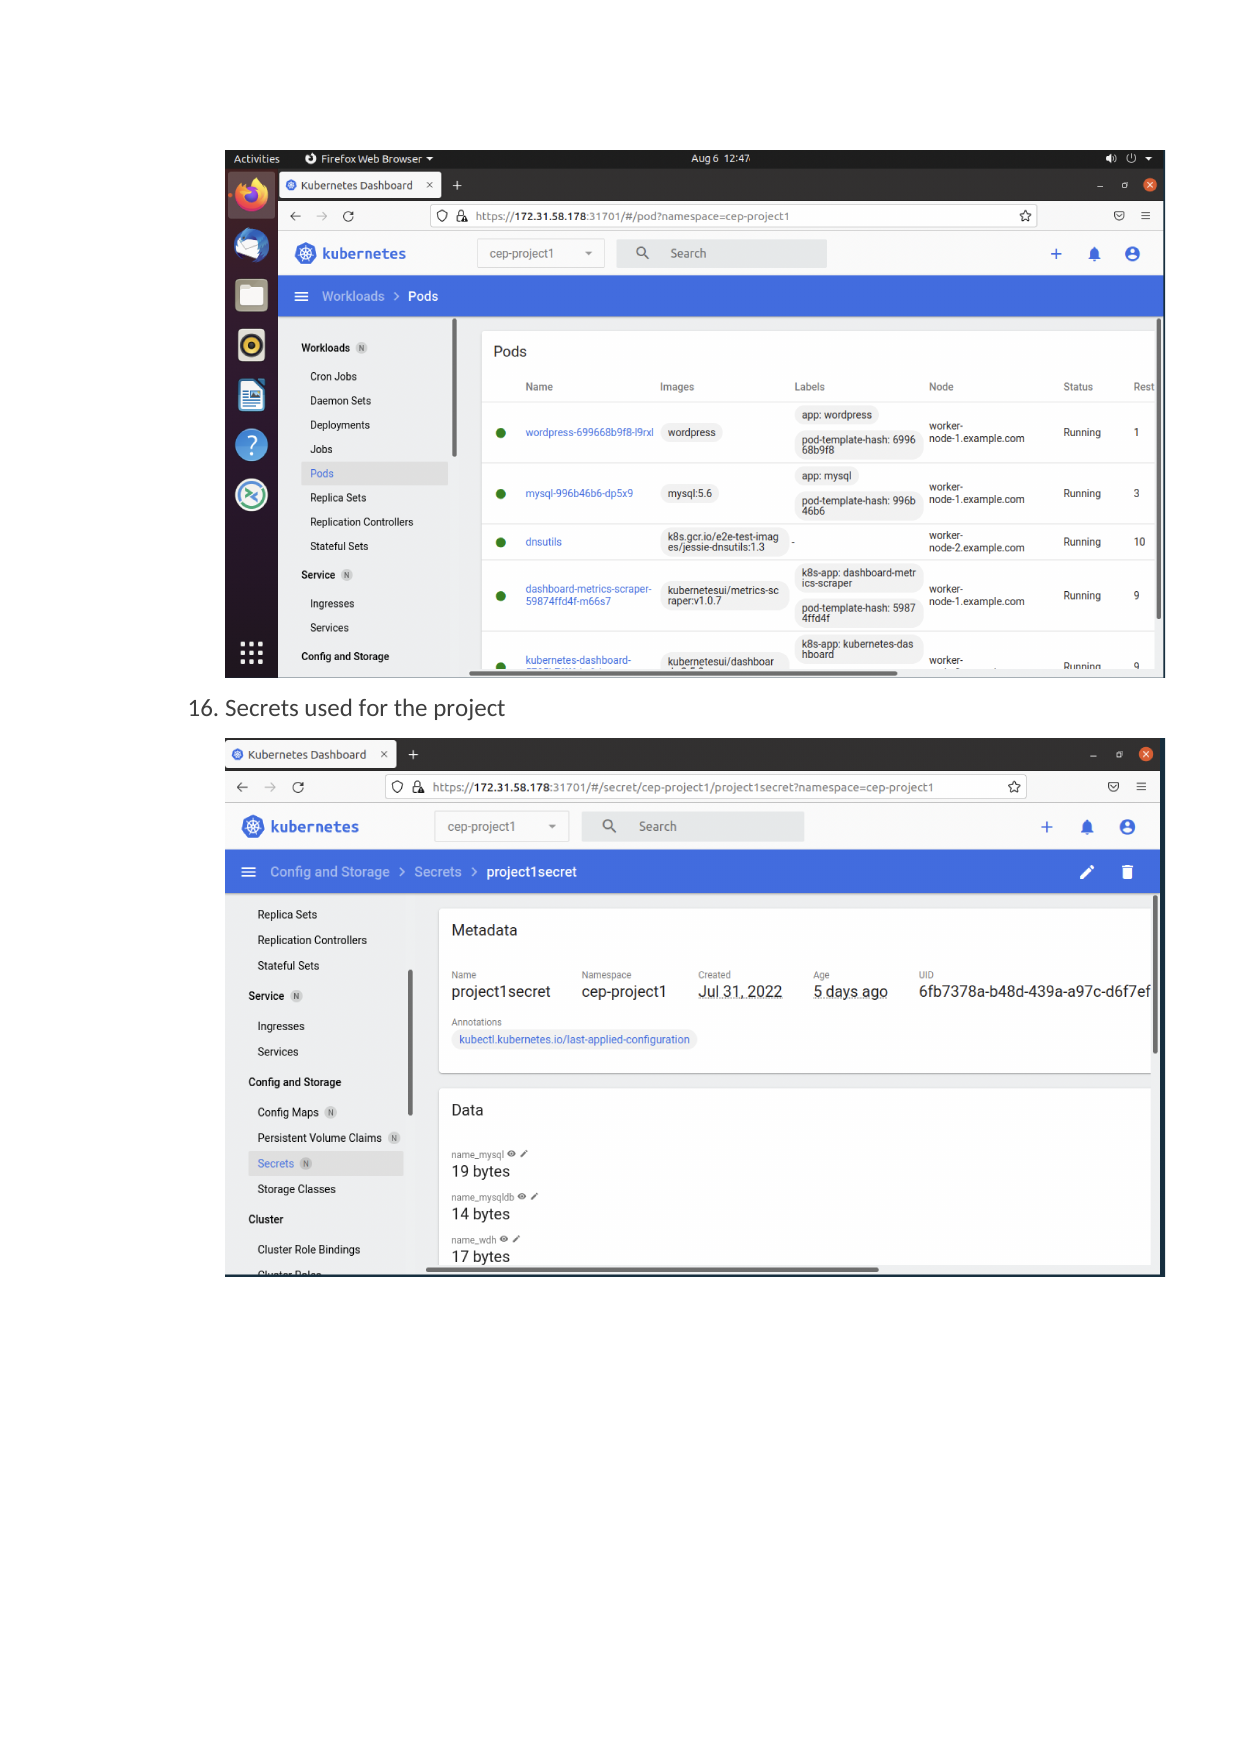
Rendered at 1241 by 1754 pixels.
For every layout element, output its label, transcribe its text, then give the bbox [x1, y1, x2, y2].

picture [225, 150, 1166, 678]
list Secrets used for the project [187, 692, 1090, 723]
picture [225, 738, 1166, 1277]
